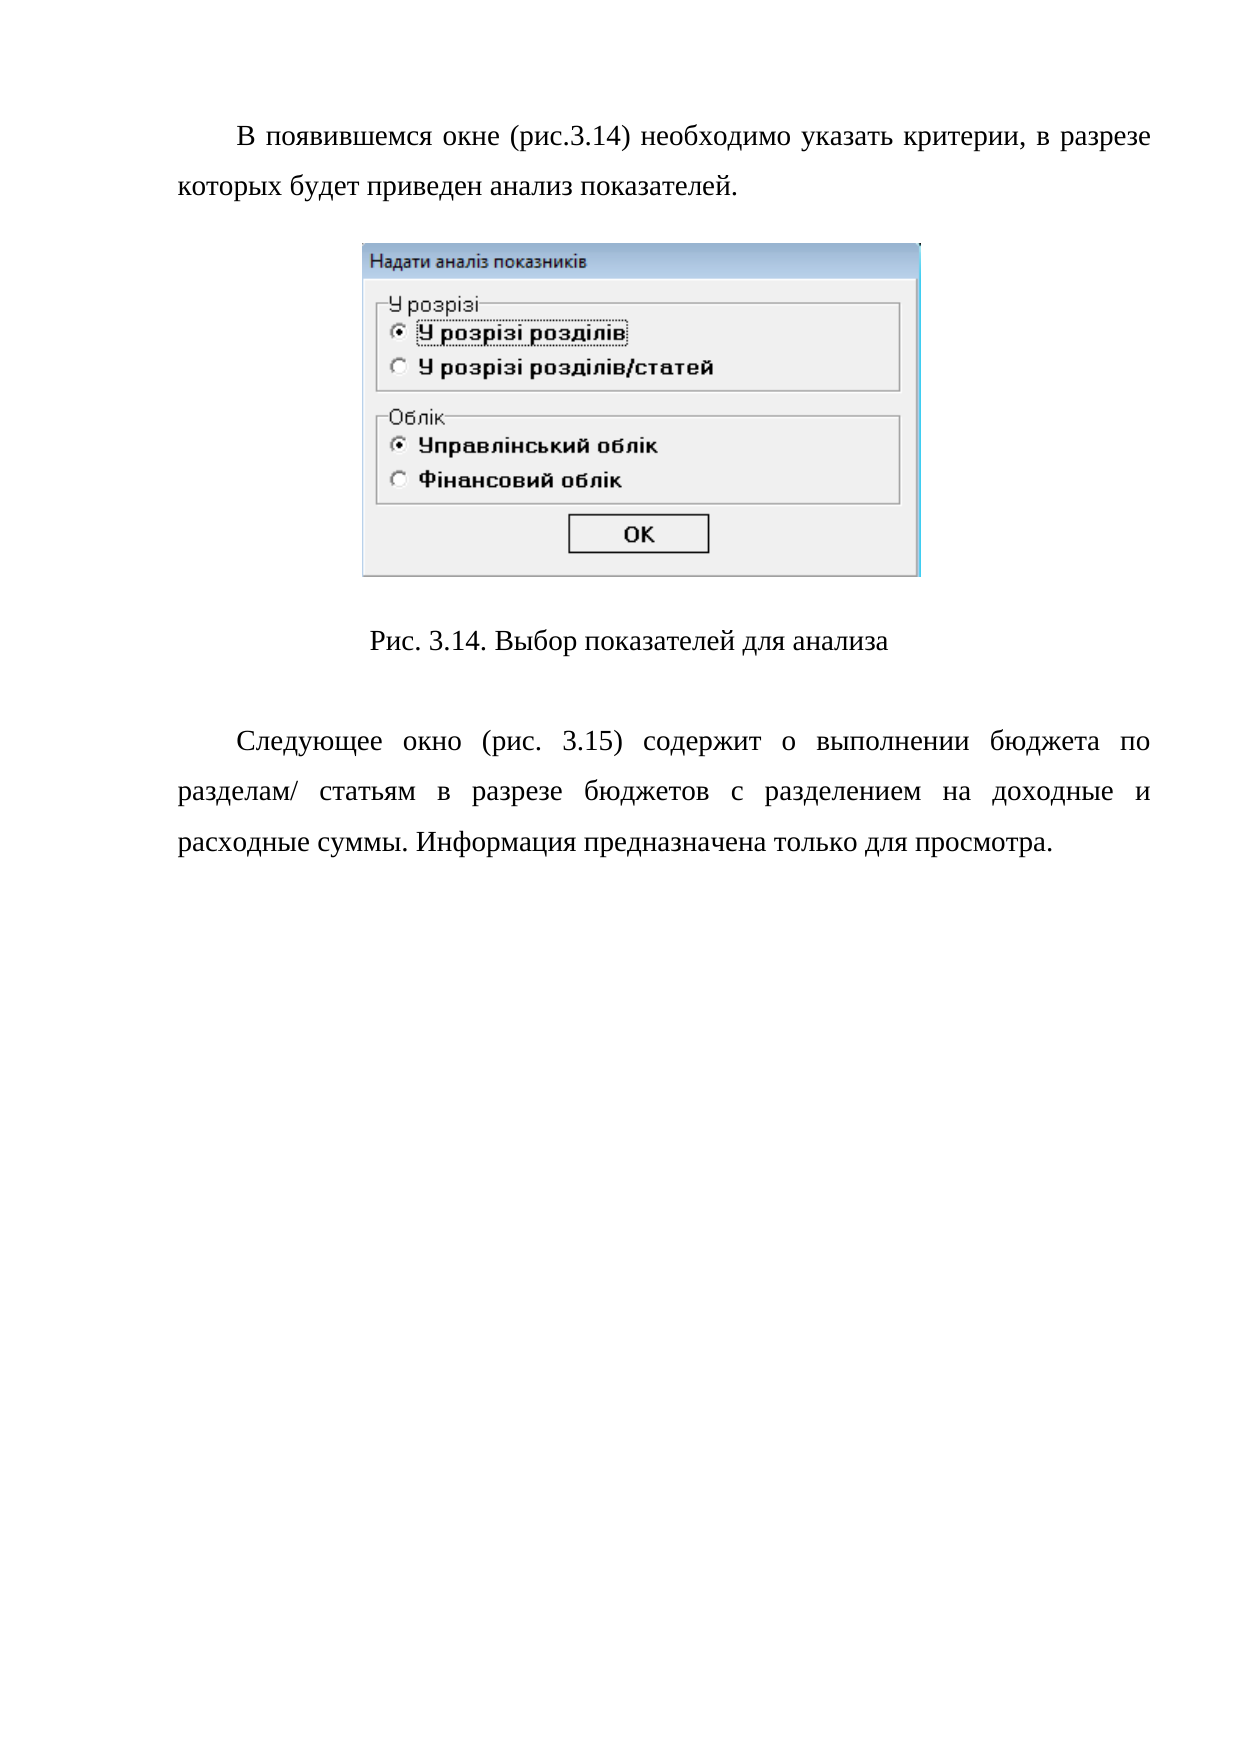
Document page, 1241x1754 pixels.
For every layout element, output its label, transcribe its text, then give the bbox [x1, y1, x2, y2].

picture [362, 243, 921, 577]
title Следующее окно (рис. 3.15) содержит о выполнении бюджета по разделам/ статьям в разрезе бюджетов с разделением на доходные и расходные суммы. Информация предназначена только для просмотра. [177, 723, 1152, 857]
title В появившемся окне (рис.3.14) необходимо указать критерии, в разрезе которых будет приведен анализ показателей. [177, 118, 1152, 202]
